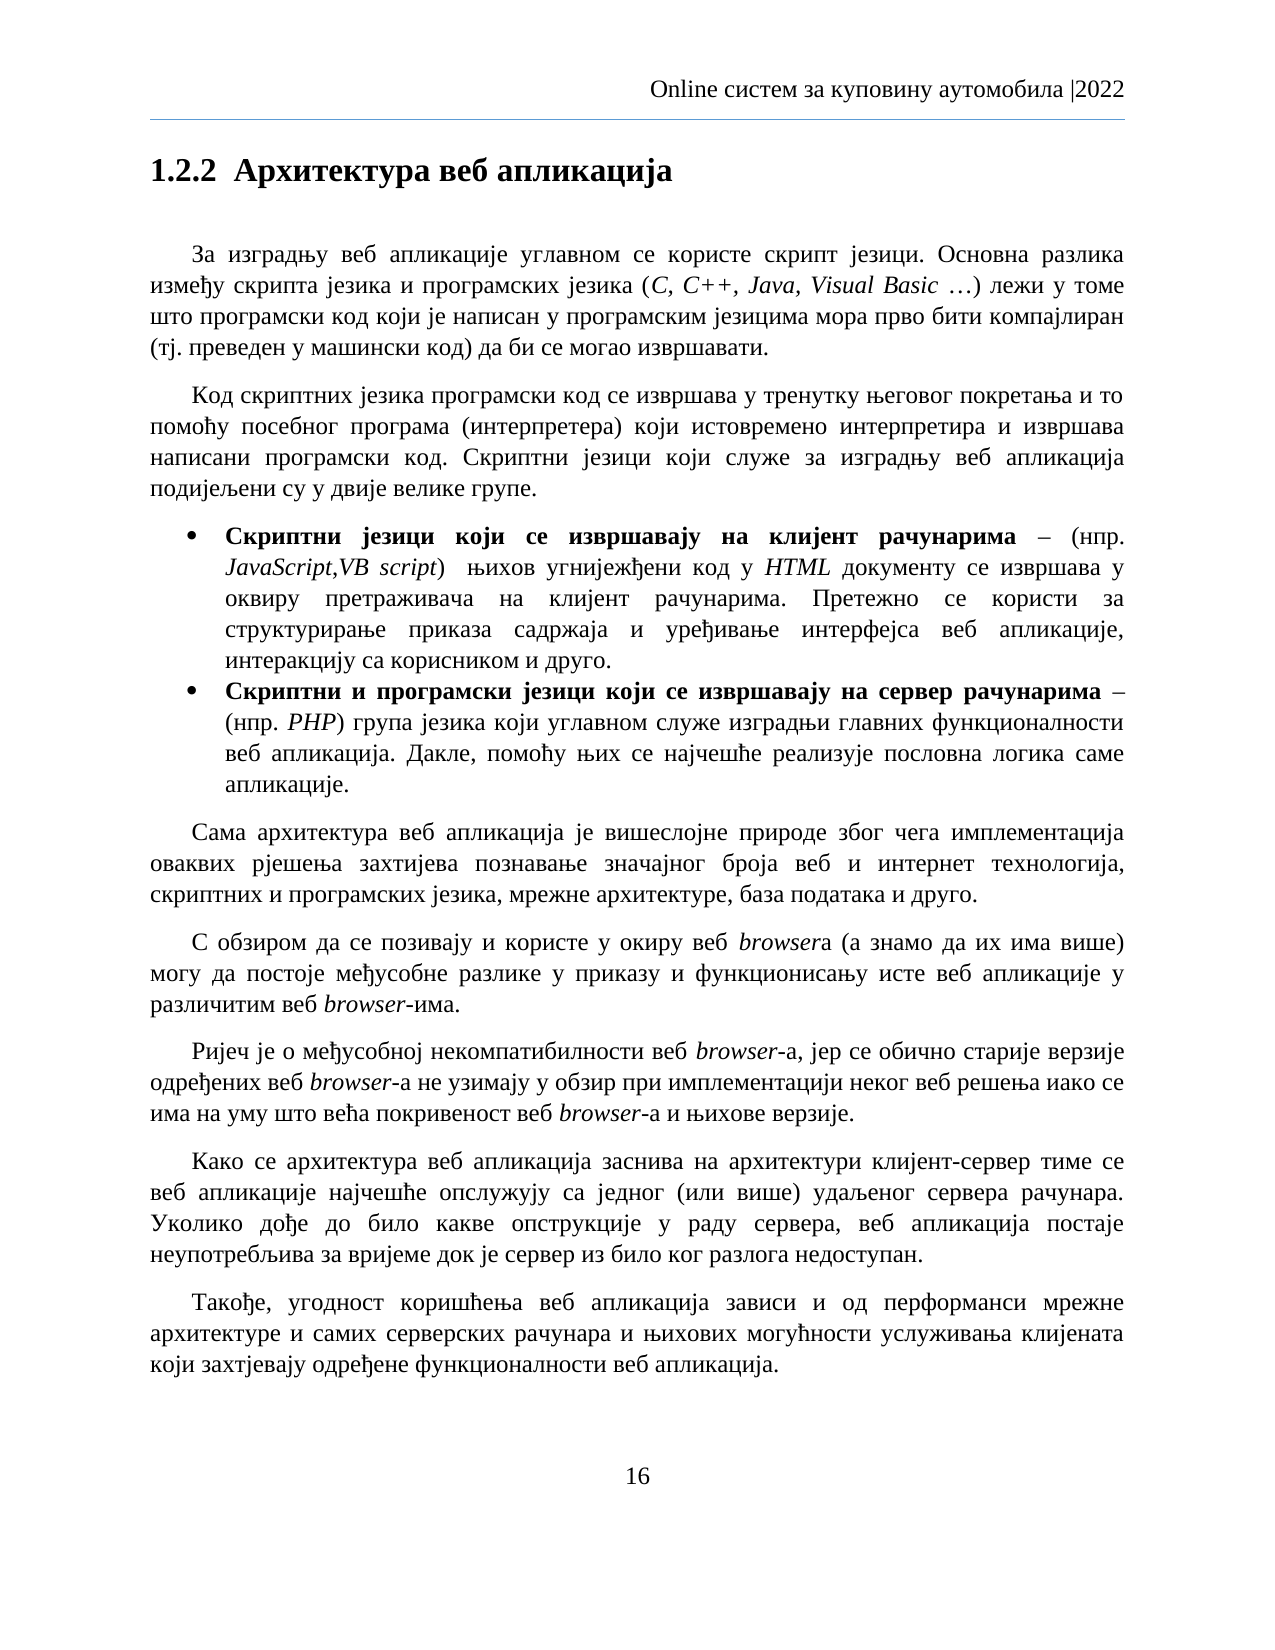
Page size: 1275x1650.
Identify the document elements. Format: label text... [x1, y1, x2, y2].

text Како се архитектура веб апликација заснива на архитектури клијент-сервер тиме се веб апликације најчешће опслужују са једног (или више) удаљеног сервера рачунара. Уколико дође до било какве опструкције у раду сервера, веб апликација постаје неупотребљива за вријеме док је сервер из било ког разлога недоступан. [150, 1146, 1125, 1268]
text За изградњу веб апликације углавном се користе скрипт језици. Основна разлика између скрипта језика и програмских језика (C, C++, Java, Visual Basic …) лежи у томе што програмски код који је написан у програмским језицима мора прво бити компајлиран (тј. преведен у машински код) да би се могао извршавати. [150, 239, 1125, 361]
text С обзиром да се позивају и користе у окиру веб browserа (а знамо да их има више) могу да постоје међусобне разлике у приказу и функционисању исте веб апликације у различитим веб browser-има. [150, 927, 1125, 1017]
text Код скриптних језика програмски код се извршава у тренутку његовог покретања и то помоћу посебног програма (интерпретера) који истовремено интерпретира и извршава написани програмски код. Скриптни језици који служе за изградњу веб апликација подијељени су у двије велике групе. [150, 380, 1125, 502]
text Ријеч је о међусобној некомпатибилности веб browser-а, јер се обично старије верзије одређених веб browser-а не узимају у обзир при имплементацији неког веб решења иако се има на уму што већа покривеност веб browser-а и њихове верзије. [150, 1036, 1125, 1127]
list Скриптни језици који се извршавају на клијент рачунарима – (нпр. JavaScript,VB script) њихов угнијежђени код у HTML документу се извршава у оквиру претраживача на клијент рачунарима. Претежно се користи за структурирање приказа садржаја и уређивање интерфејса веб апликације, интеракцију са корисником и друго. [187, 521, 1125, 674]
text Такође, угодност коришћења веб апликација зависи и од перформанси мрежне архитектуре и самих серверских рачунара и њихових могућности услуживања клијената који захтјевају одређене функционалности веб апликација. [150, 1287, 1125, 1378]
subtitle Архитектура веб апликација [150, 150, 1125, 188]
text Сама архитектура веб апликација је вишеслојне природе због чега имплементација оваквих рјешења захтијева познавање значајног броја веб и интернет технологија, скриптних и програмских језика, мрежне архитектуре, база података и друго. [150, 817, 1125, 908]
list Скриптни и програмски језици који се извршавају на сервер рачунарима – (нпр. PHP) група језика који углавном служе изградњи главних функционалности веб апликација. Дакле, помоћу њих се најчешће реализује пословна логика саме апликације. [187, 676, 1125, 798]
